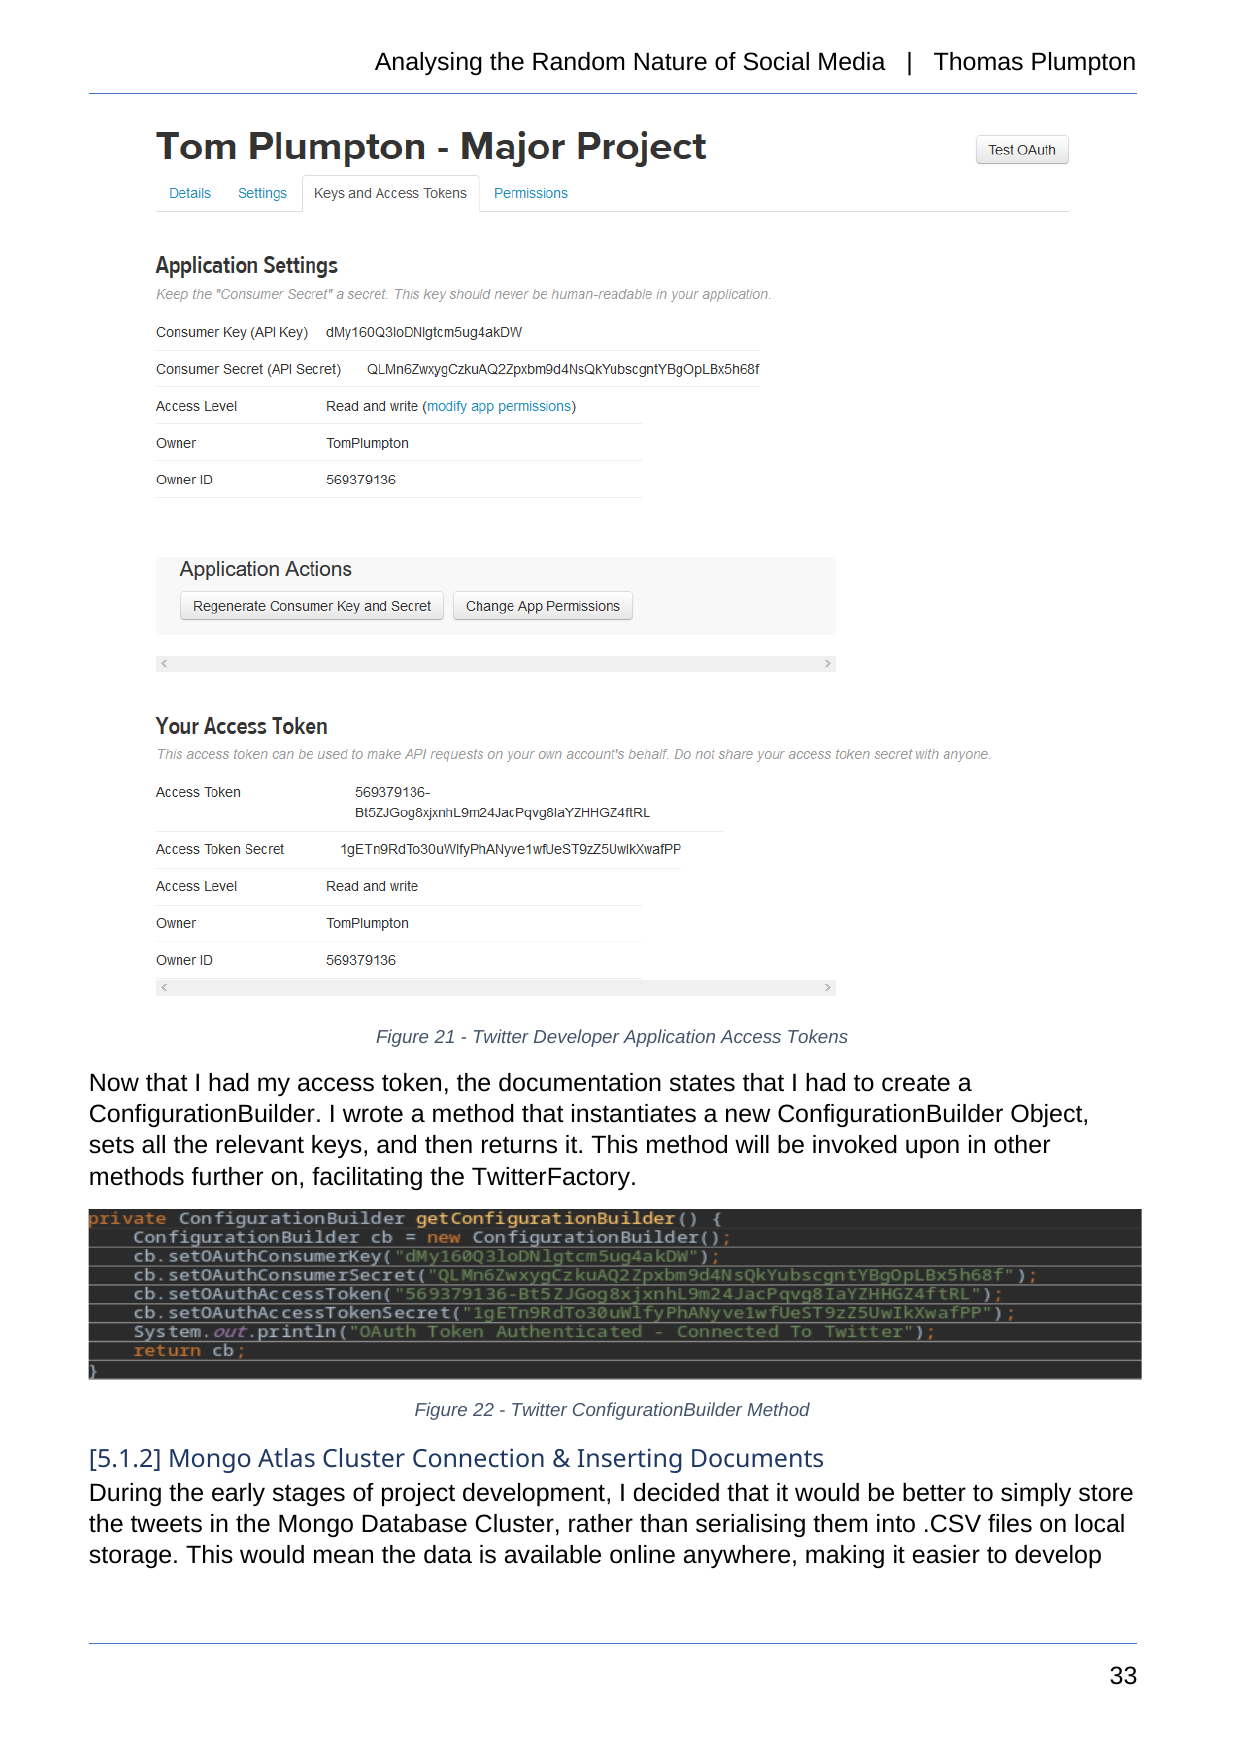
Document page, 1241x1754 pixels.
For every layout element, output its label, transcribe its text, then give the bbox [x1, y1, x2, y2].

text Now that I had my access token, the documentation states that I had to create a ConfigurationBuilder. I wrote a method that instantiates a new ConfigurationBuilder Object, sets all the relevant keys, and then returns it. This method will be invoked upon in other methods further on, facilitating the TwitterFactory. [89, 1068, 1137, 1190]
subtitle [5.1.2] Mongo Atlas Cluster Connection & Inserting Documents [89, 1441, 1137, 1475]
picture [146, 122, 1080, 1007]
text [89, 1477, 1137, 1568]
